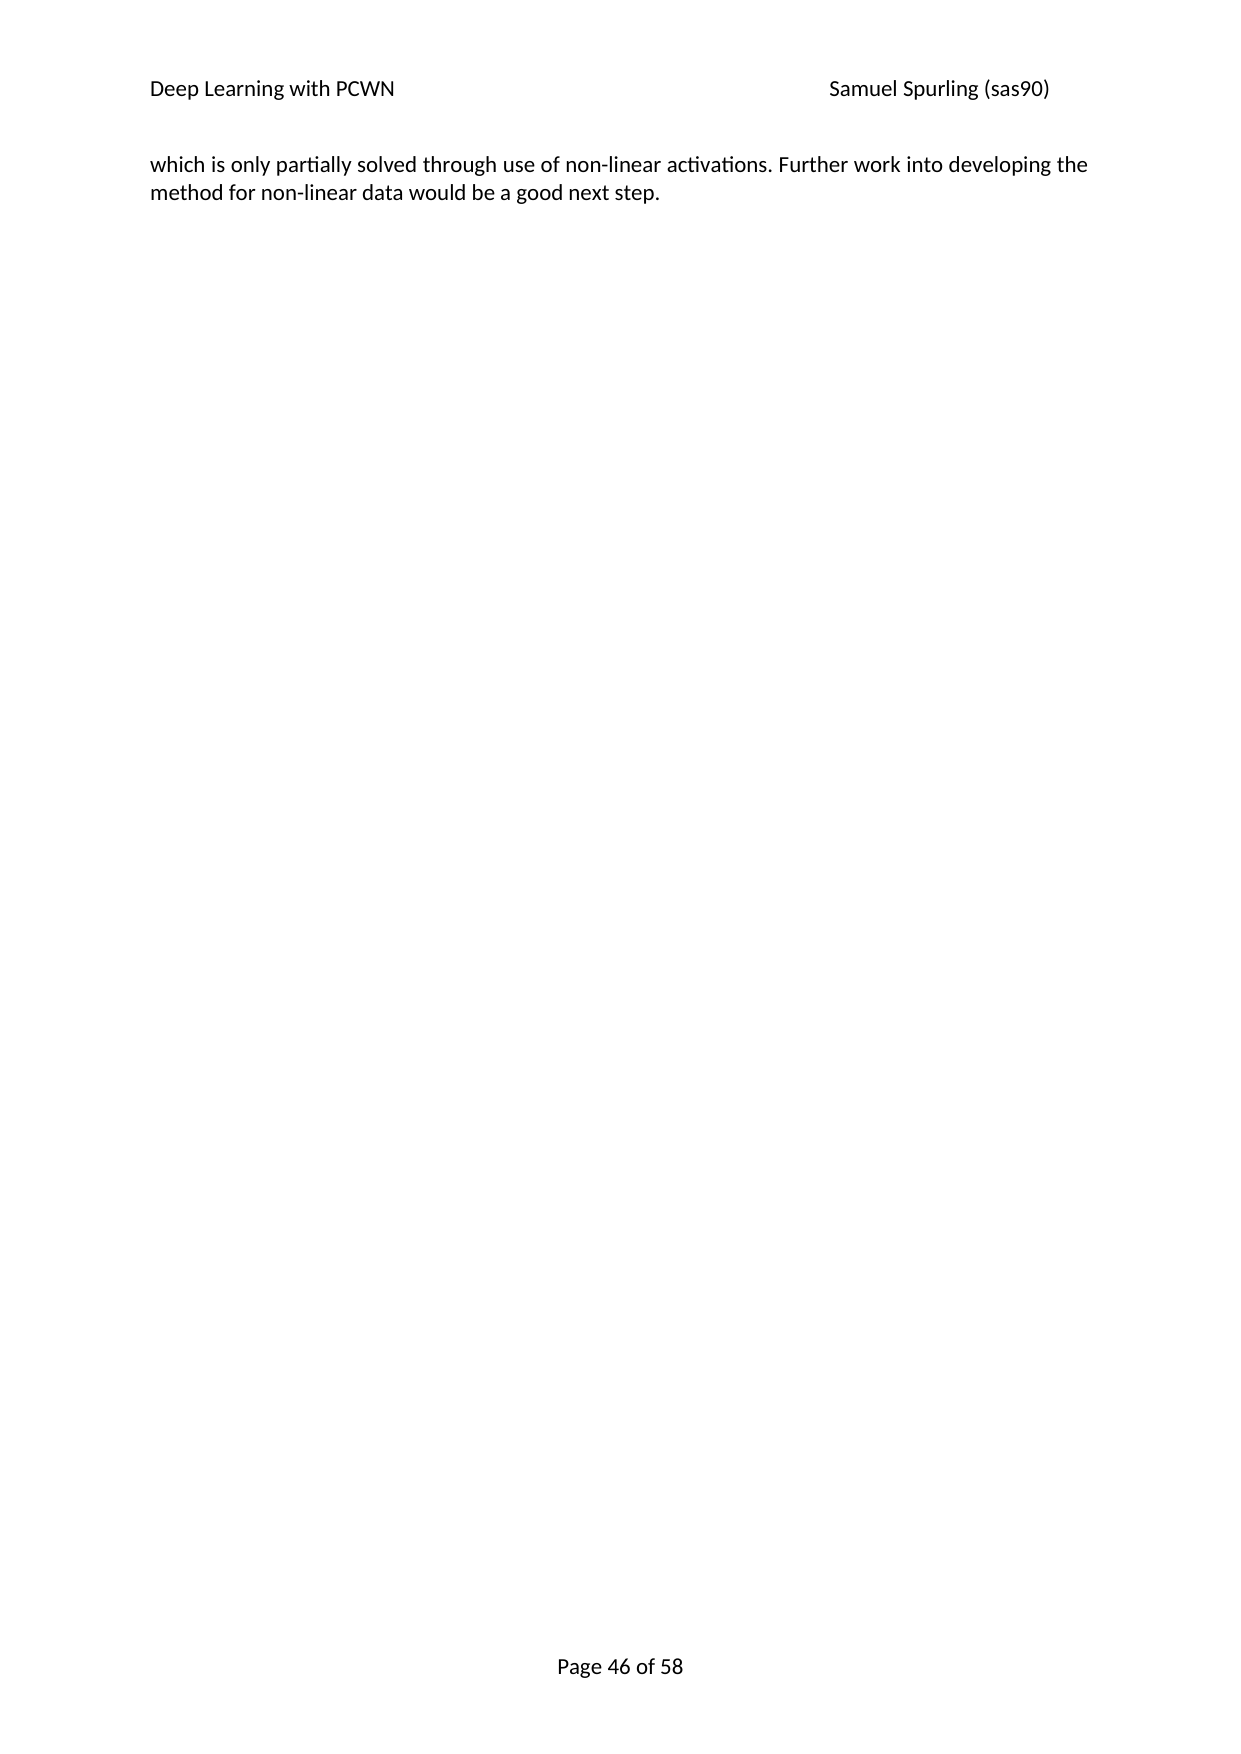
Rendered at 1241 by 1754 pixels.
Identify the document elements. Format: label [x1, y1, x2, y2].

text [150, 150, 1090, 206]
